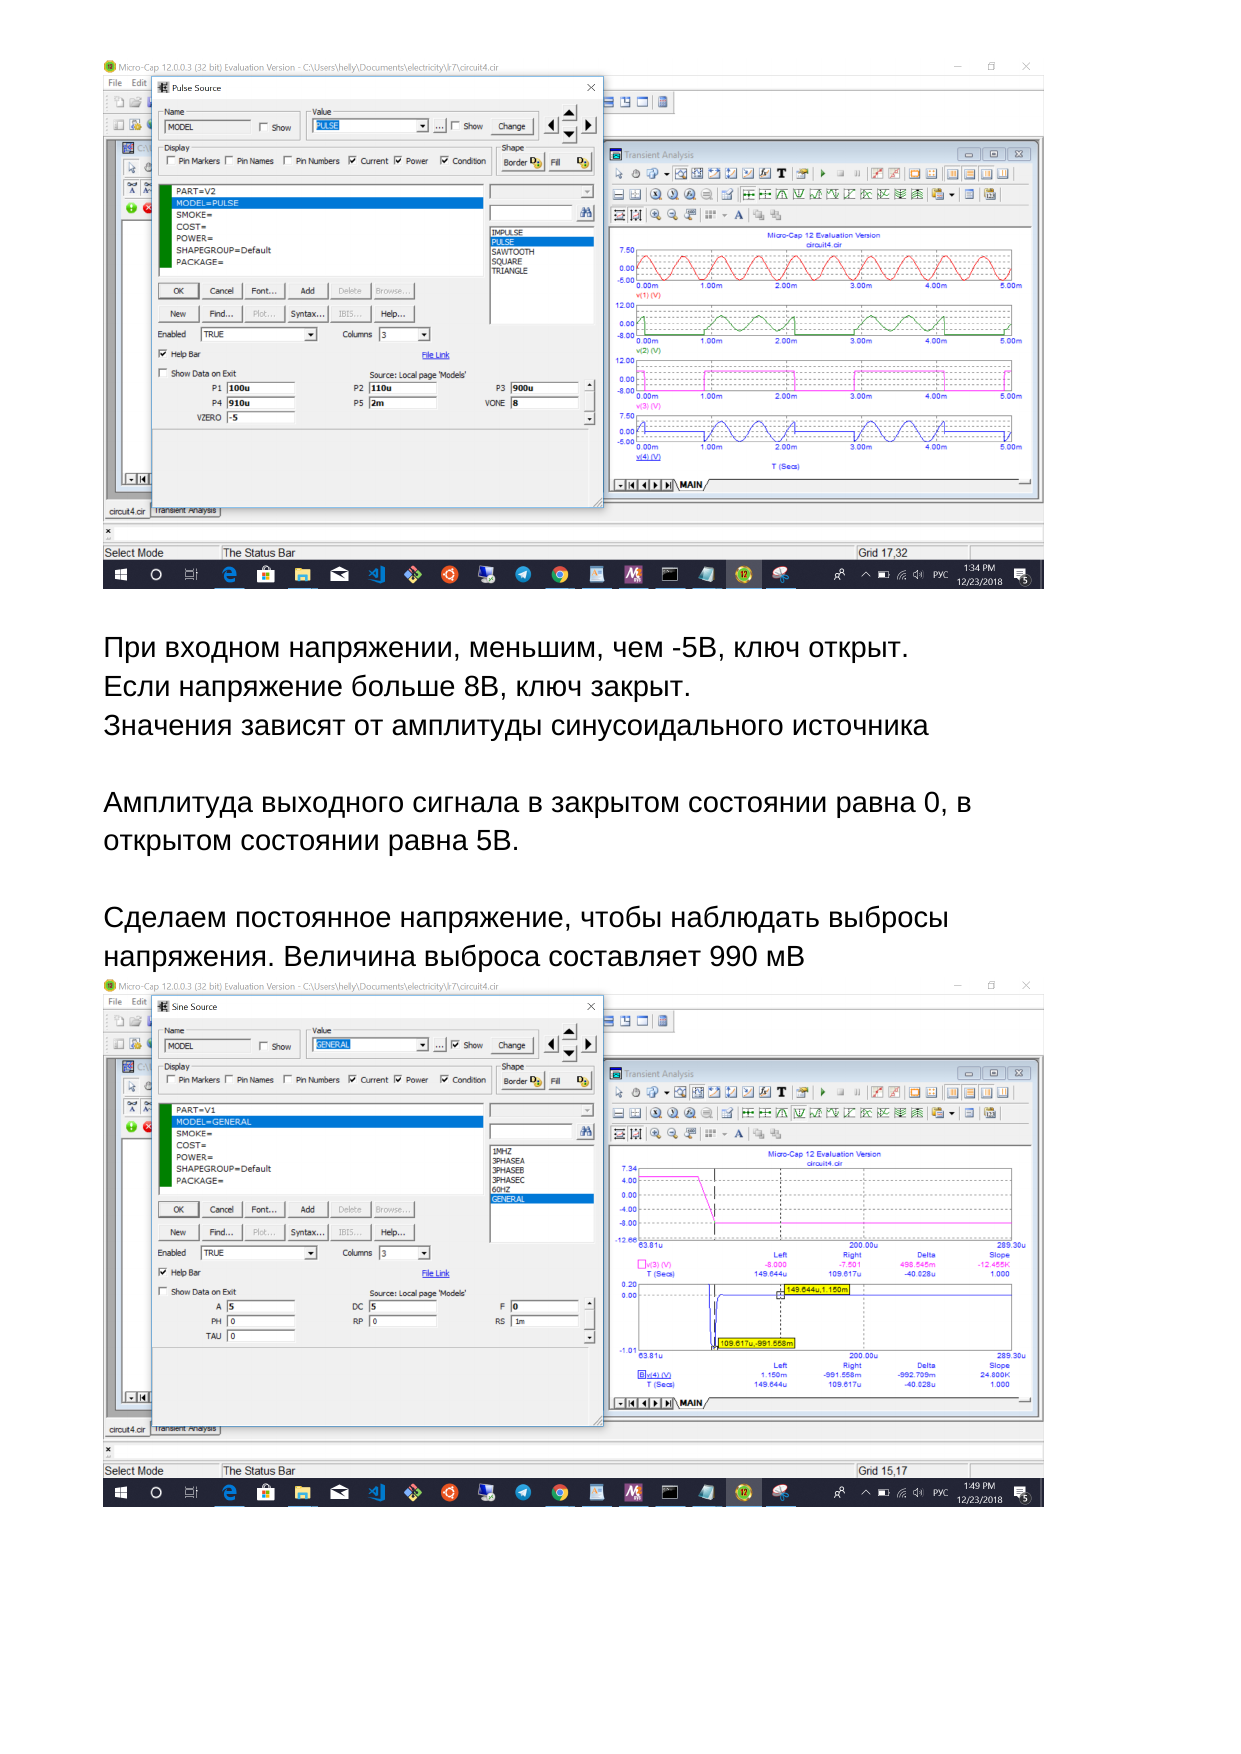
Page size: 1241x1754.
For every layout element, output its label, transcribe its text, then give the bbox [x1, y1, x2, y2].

text Амплитуда выходного сигнала в закрытом состоянии равна 0, в открытом состоянии равна 5В. [103, 785, 1090, 857]
text Значения зависят от амплитуды синусоидального источника [103, 708, 1090, 741]
text Если напряжение больше 8В, ключ закрыт. [103, 669, 1090, 703]
picture [103, 58, 1044, 589]
text Сделаем постоянное напряжение, чтобы наблюдать выбросы напряжения. Величина выброса составляет 990 мВ [103, 900, 1090, 972]
picture [103, 977, 1044, 1507]
text При входном напряжении, меньшим, чем -5В, ключ открыт. [103, 631, 1090, 664]
